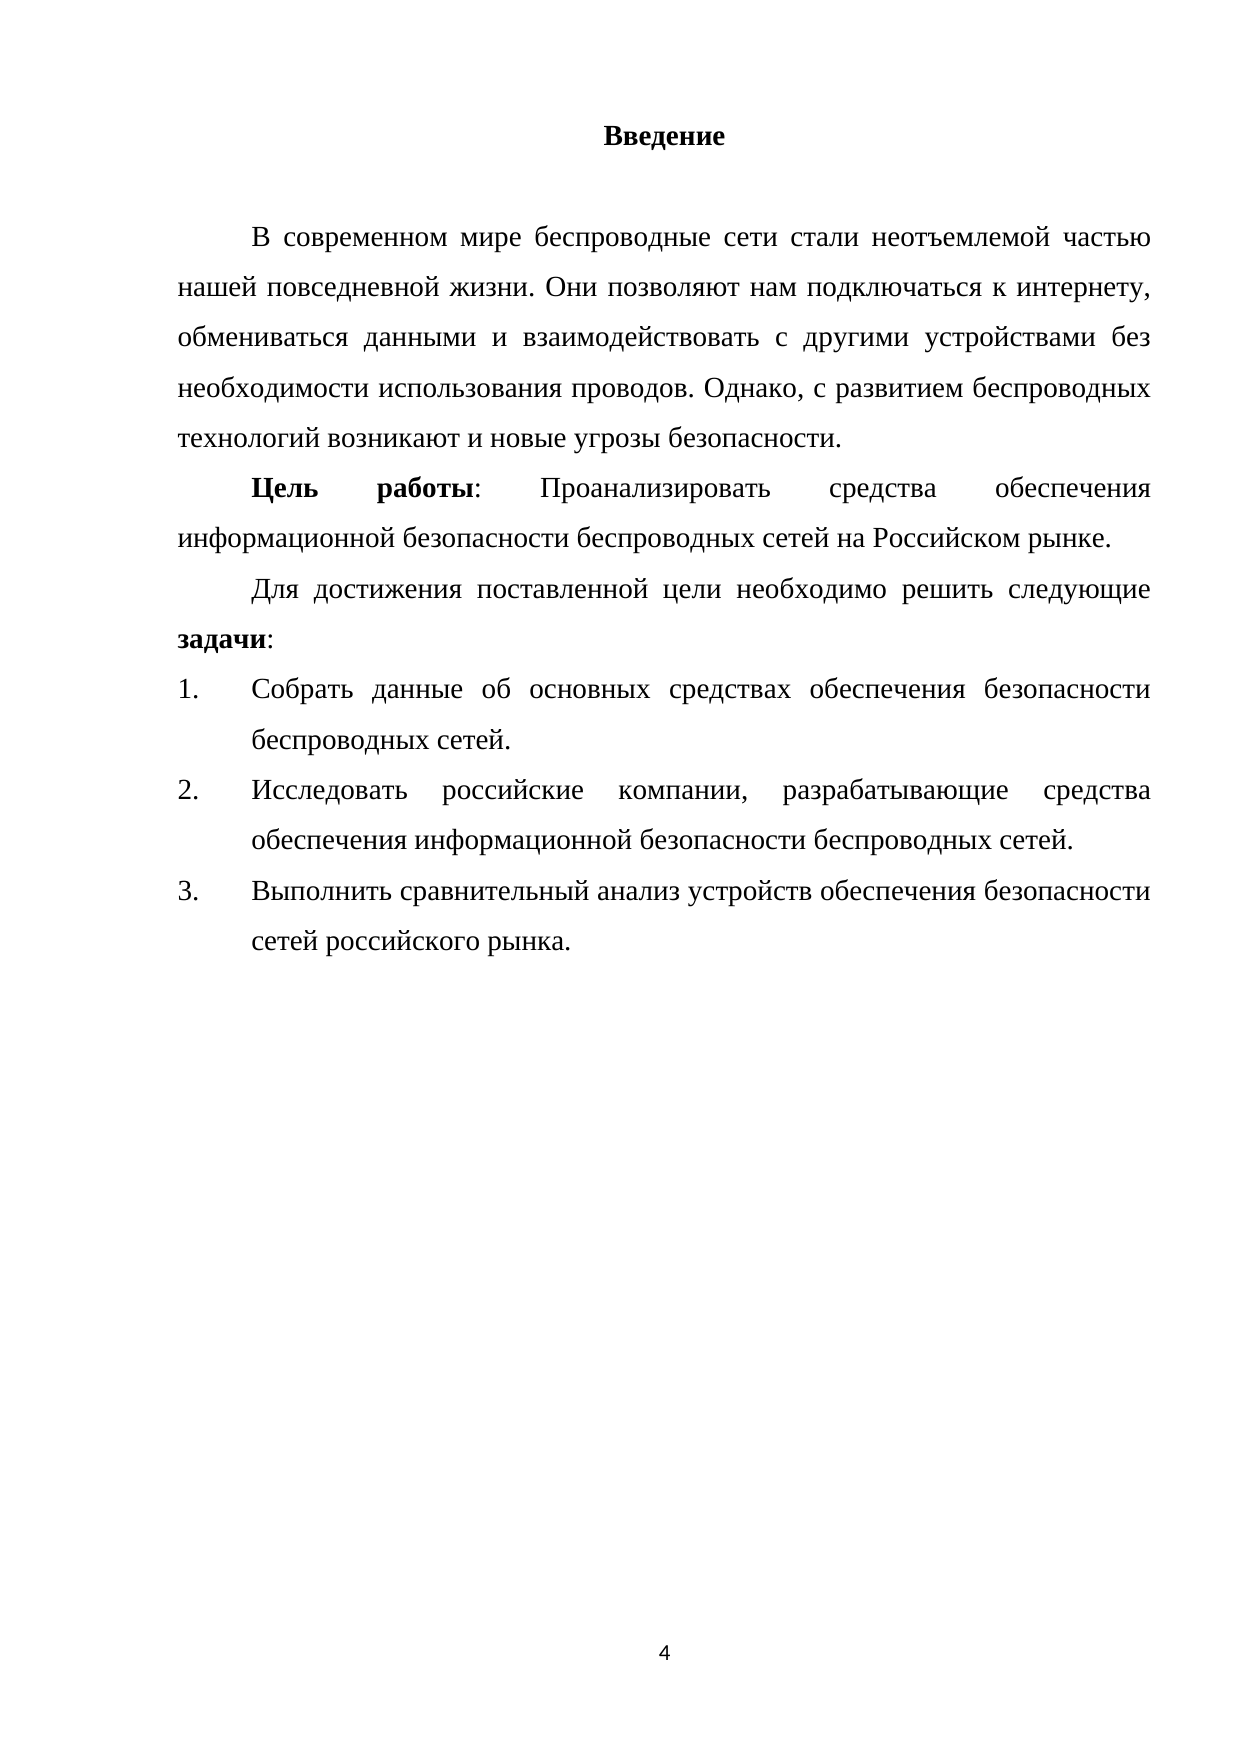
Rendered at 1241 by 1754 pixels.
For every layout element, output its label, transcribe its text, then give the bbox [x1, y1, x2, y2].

text В современном мире беспроводные сети стали неотъемлемой частью нашей повседневной жизни. Они позволяют нам подключаться к интернету, обмениваться данными и взаимодействовать с другими устройствами без необходимости использования проводов. Однако, с развитием беспроводных технологий возникают и новые угрозы безопасности. [177, 219, 1152, 453]
list Исследовать российские компании, разрабатывающие средства обеспечения информационной безопасности беспроводных сетей. [177, 772, 1152, 856]
subtitle Введение [177, 118, 1152, 152]
text Для достижения поставленной цели необходимо решить следующие задачи: [177, 571, 1152, 655]
list Собрать данные об основных средствах обеспечения безопасности беспроводных сетей. [177, 672, 1152, 755]
list Выполнить сравнительный анализ устройств обеспечения безопасности сетей российского рынка. [177, 873, 1152, 957]
text Цель работы: Проанализировать средства обеспечения информационной безопасности беспроводных сетей на Российском рынке. [177, 470, 1152, 554]
